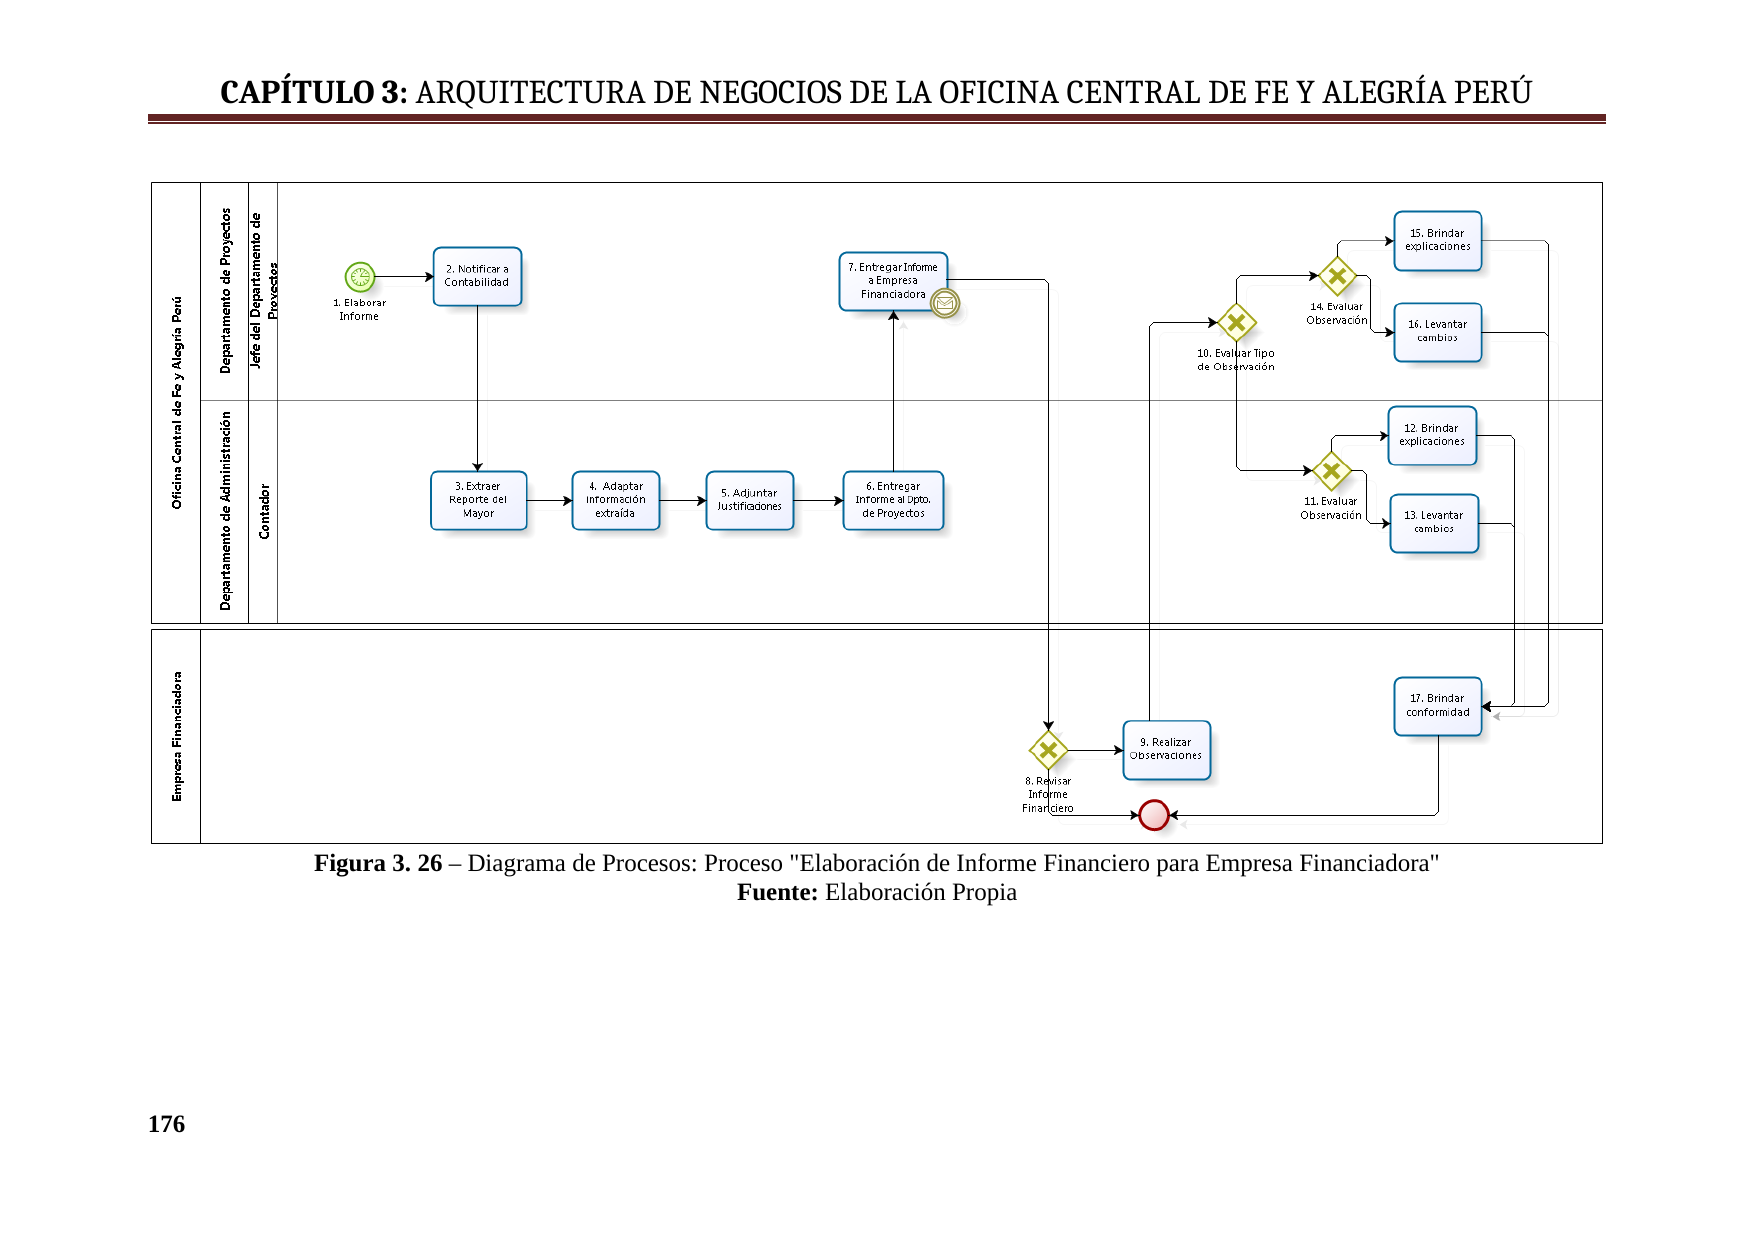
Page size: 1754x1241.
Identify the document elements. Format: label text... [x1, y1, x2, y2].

picture [147, 177, 1607, 849]
text Fuente: Elaboración Propia [148, 877, 1606, 906]
